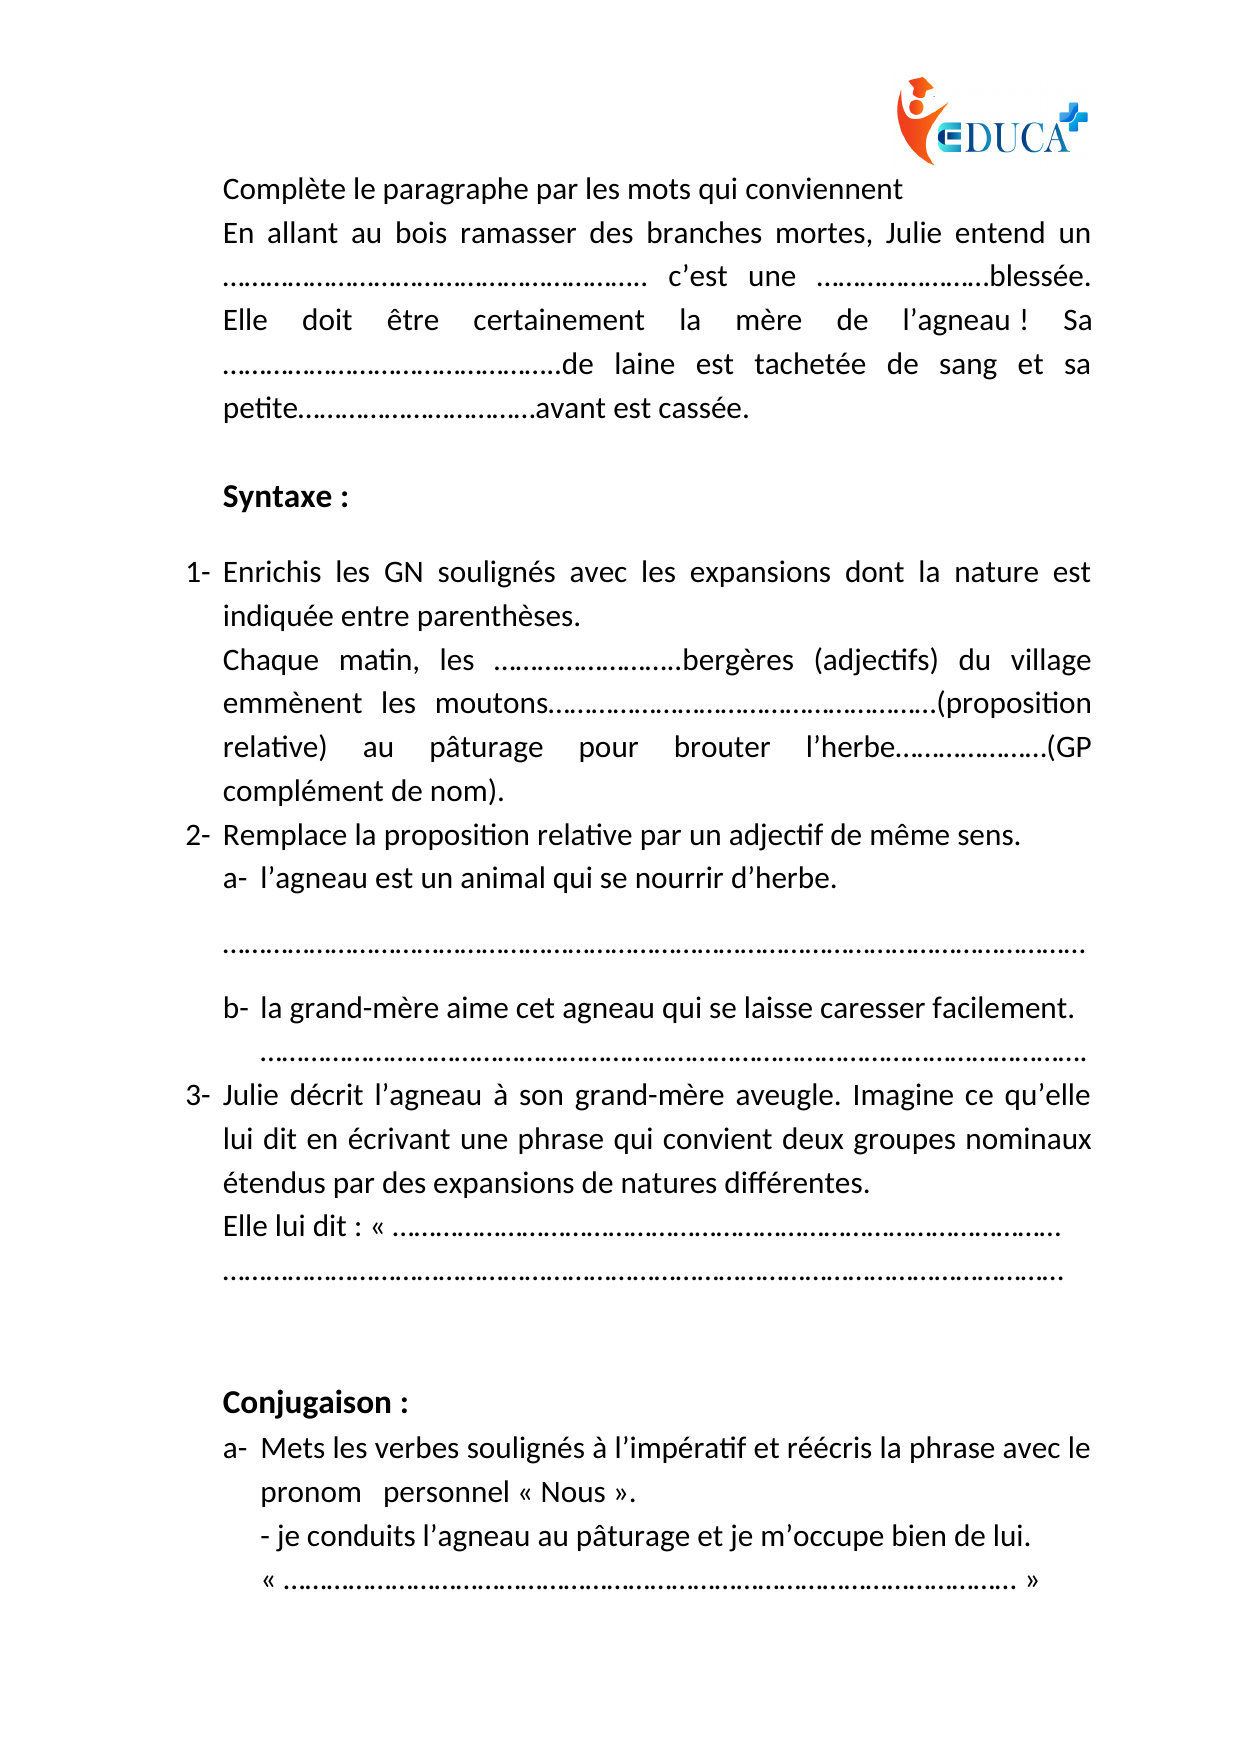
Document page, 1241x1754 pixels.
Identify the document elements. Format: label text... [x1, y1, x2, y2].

list Mets les verbes soulignés à l’impératif et réécris la phrase avec le pronom personnel « Nous ». [223, 1428, 1093, 1510]
text ………………………………………………………………………………………………………… [223, 923, 1093, 961]
list « ………………………………………………………………………………………… » [260, 1559, 1093, 1598]
list Conjugaison : [223, 1381, 1093, 1422]
list Elle lui dit : « ………………………………………………………………………………… [223, 1206, 1093, 1244]
list En allant au bois ramasser des branches mortes, Julie entend un ………………………………………………….. c’est une ……………………blessée. Elle doit être certainement la mère de l’agneau ! Sa ………………………………………..de laine est tachetée de sang et sa petite……………………………avant est cassée. [223, 213, 1093, 426]
list l’agneau est un animal qui se nourrir d’herbe. [223, 858, 1093, 897]
list la grand-mère aime cet agneau qui se laisse caresser facilement. [223, 988, 1093, 1026]
list ……………………………………………………………………………………………………. [260, 1031, 1093, 1069]
list Julie décrit l’agneau à son grand-mère aveugle. Imagine ce qu’elle lui dit en écrivant une phrase qui convient deux groupes nominaux étendus par des expansions de natures différentes. [185, 1075, 1093, 1201]
list Enrichis les GN soulignés avec les expansions dont la nature est indiquée entre parenthèses. [185, 552, 1093, 634]
picture [890, 73, 1093, 169]
list Chaque matin, les ……………………..bergères (adjectifs) du village emmènent les moutons………………………………………………(proposition relative) au pâturage pour brouter l’herbe…………………(GP complément de nom). [223, 640, 1093, 809]
list - je conduits l’agneau au pâturage et je m’occupe bien de lui. [260, 1516, 1093, 1554]
list Remplace la proposition relative par un adjectif de même sens. [185, 815, 1093, 853]
list ……………………………………………………………………………………………………… [223, 1250, 1093, 1288]
list Syntaxe : [223, 475, 1093, 548]
list Complète le paragraphe par les mots qui conviennent [223, 169, 1093, 207]
